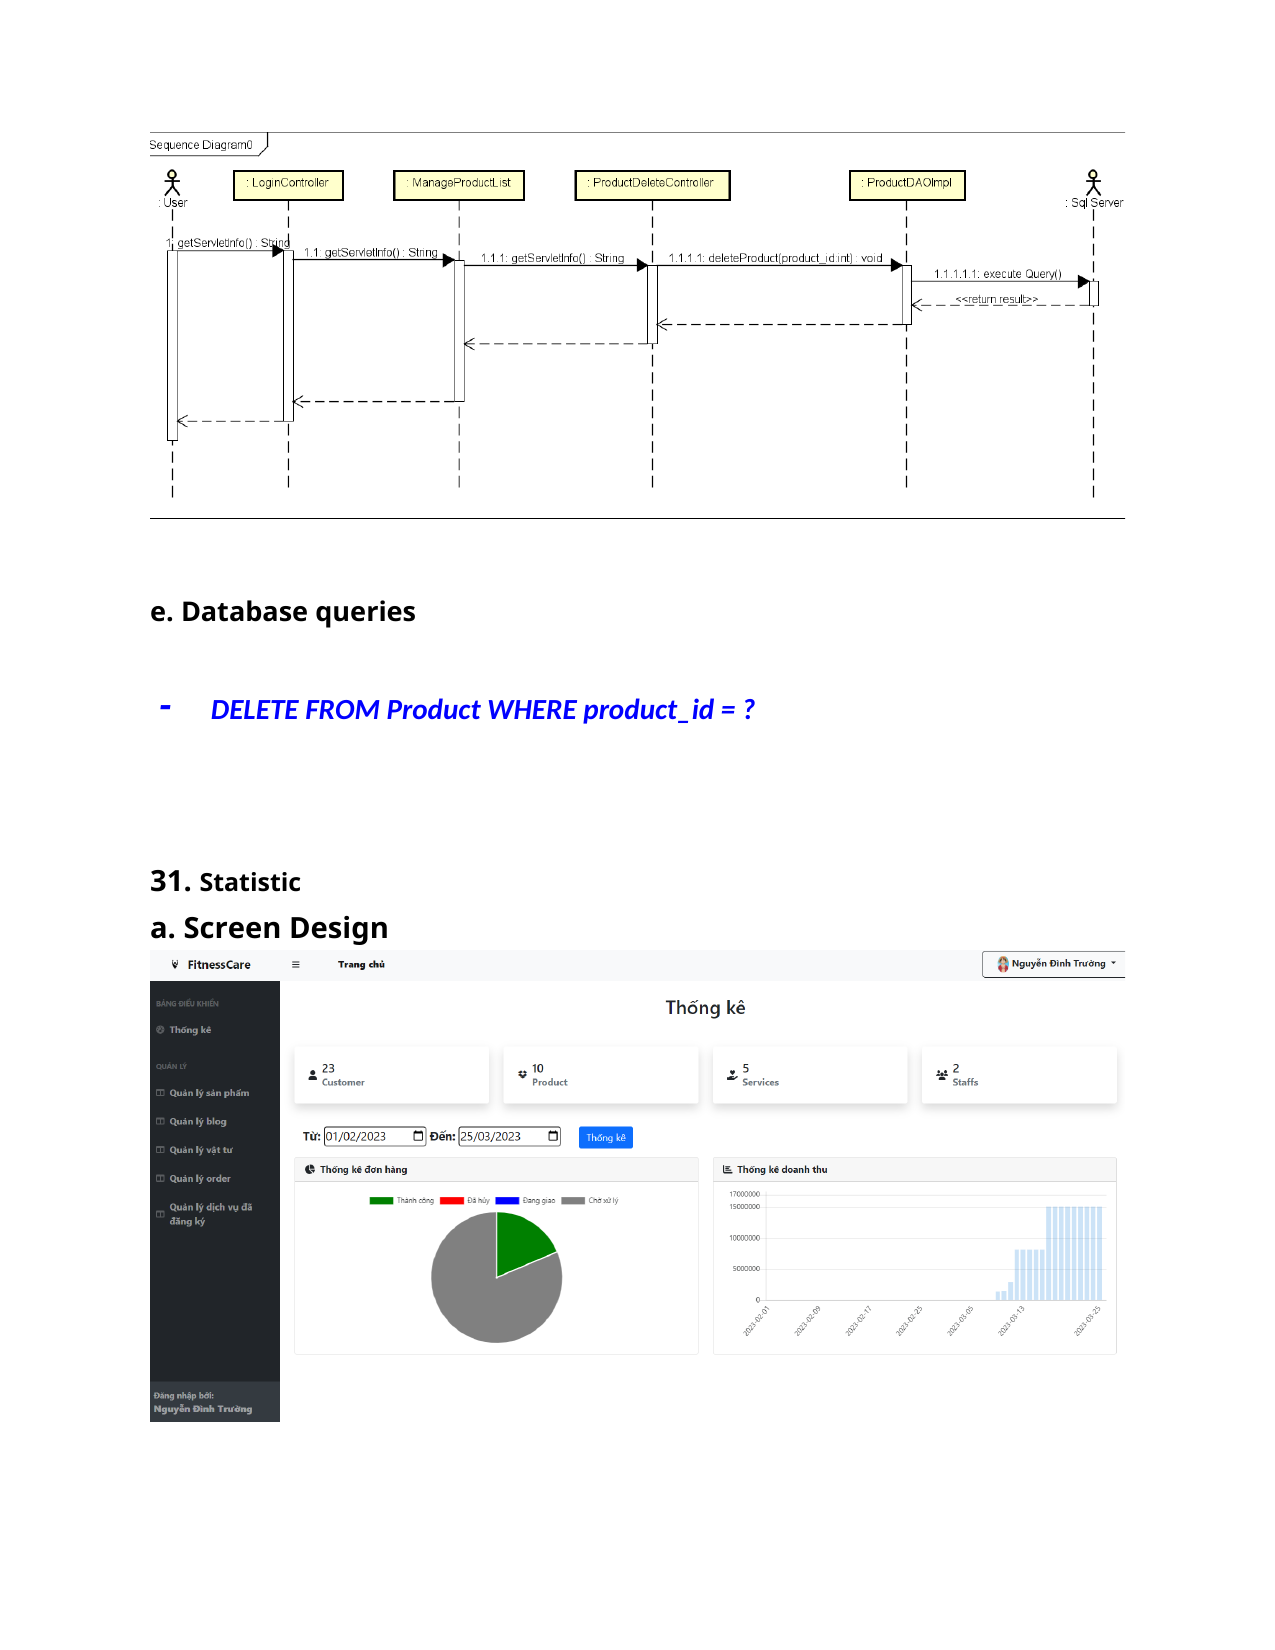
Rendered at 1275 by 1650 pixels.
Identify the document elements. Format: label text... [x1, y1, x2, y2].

subtitle 31. Statistic [150, 861, 1125, 900]
subtitle e. Database queries [150, 592, 1125, 629]
text - DELETE FROM Product WHERE product_id = ? [150, 679, 1125, 730]
picture [150, 122, 1125, 527]
subtitle a. Screen Design [150, 908, 1125, 947]
picture [150, 950, 1125, 1422]
